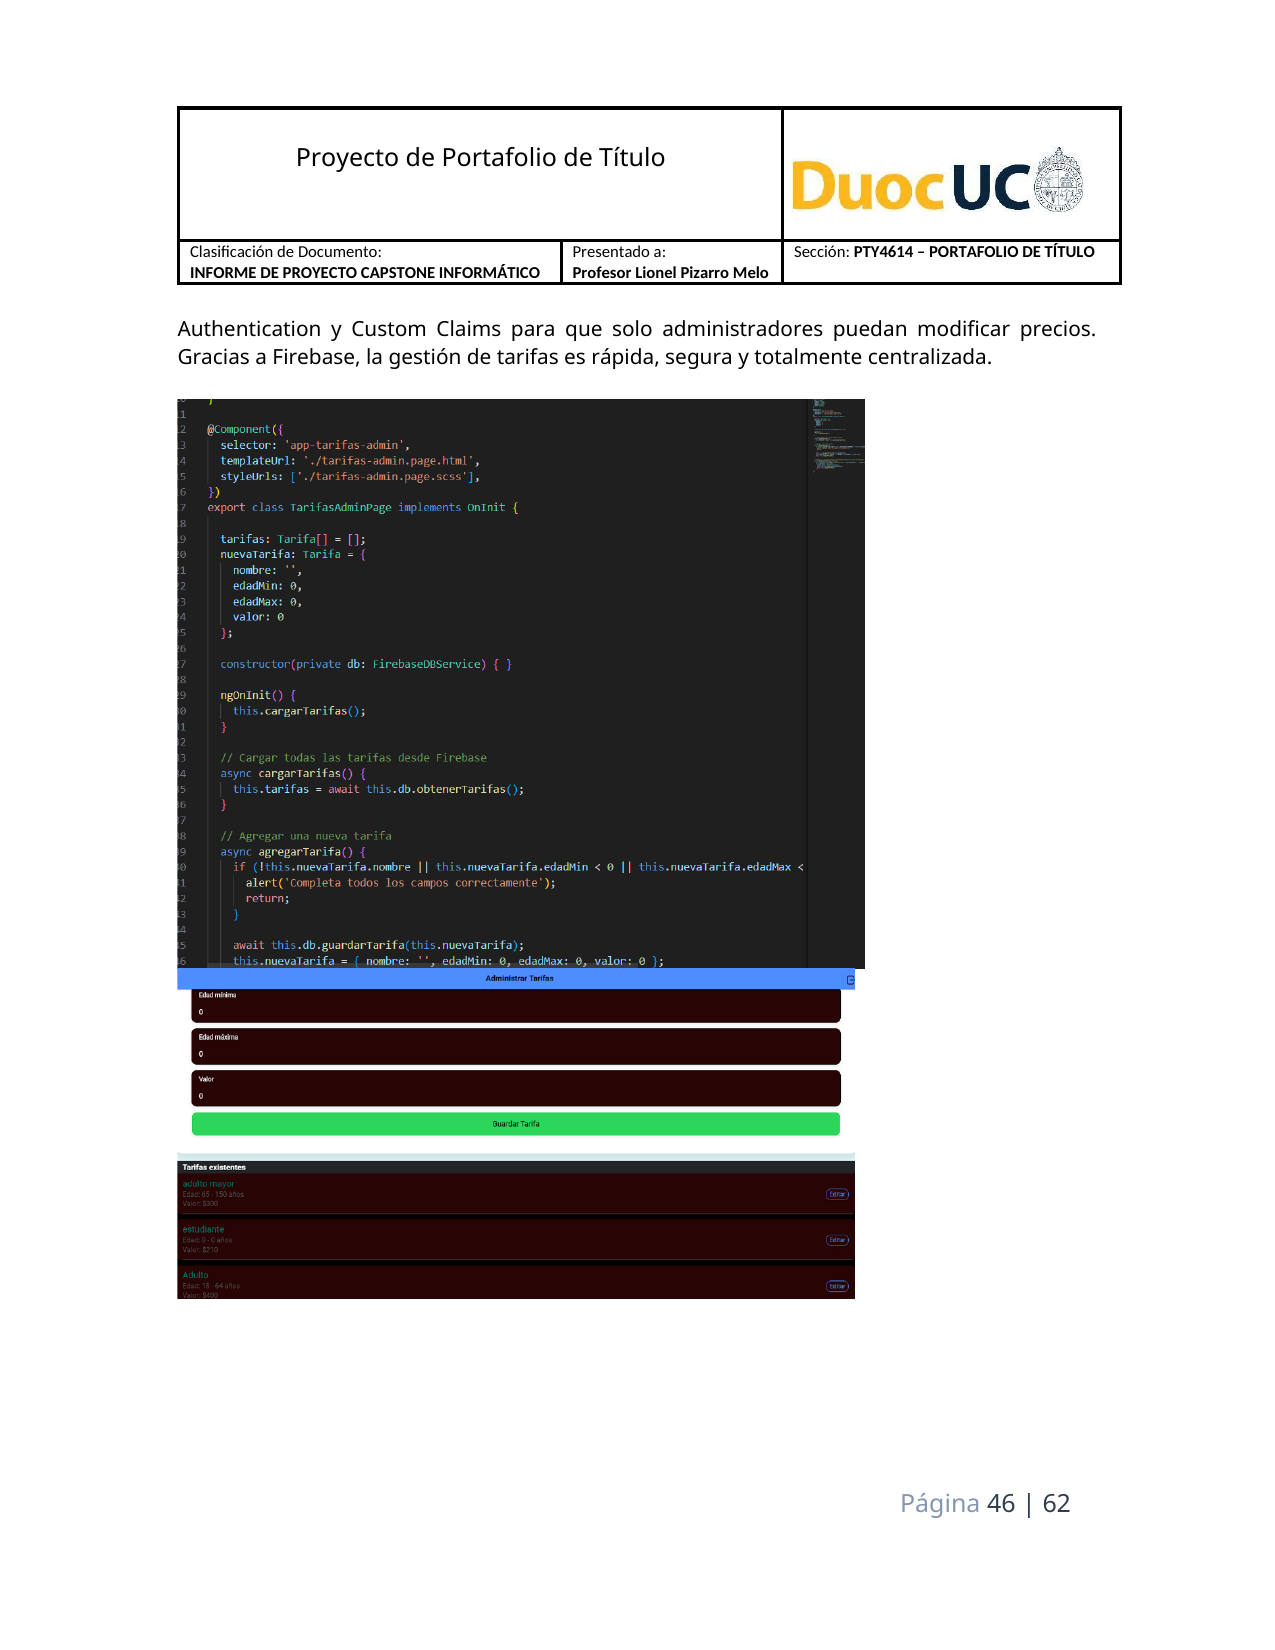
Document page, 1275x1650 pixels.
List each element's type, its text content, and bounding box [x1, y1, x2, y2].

picture [177, 399, 865, 1299]
picture [791, 146, 1085, 212]
